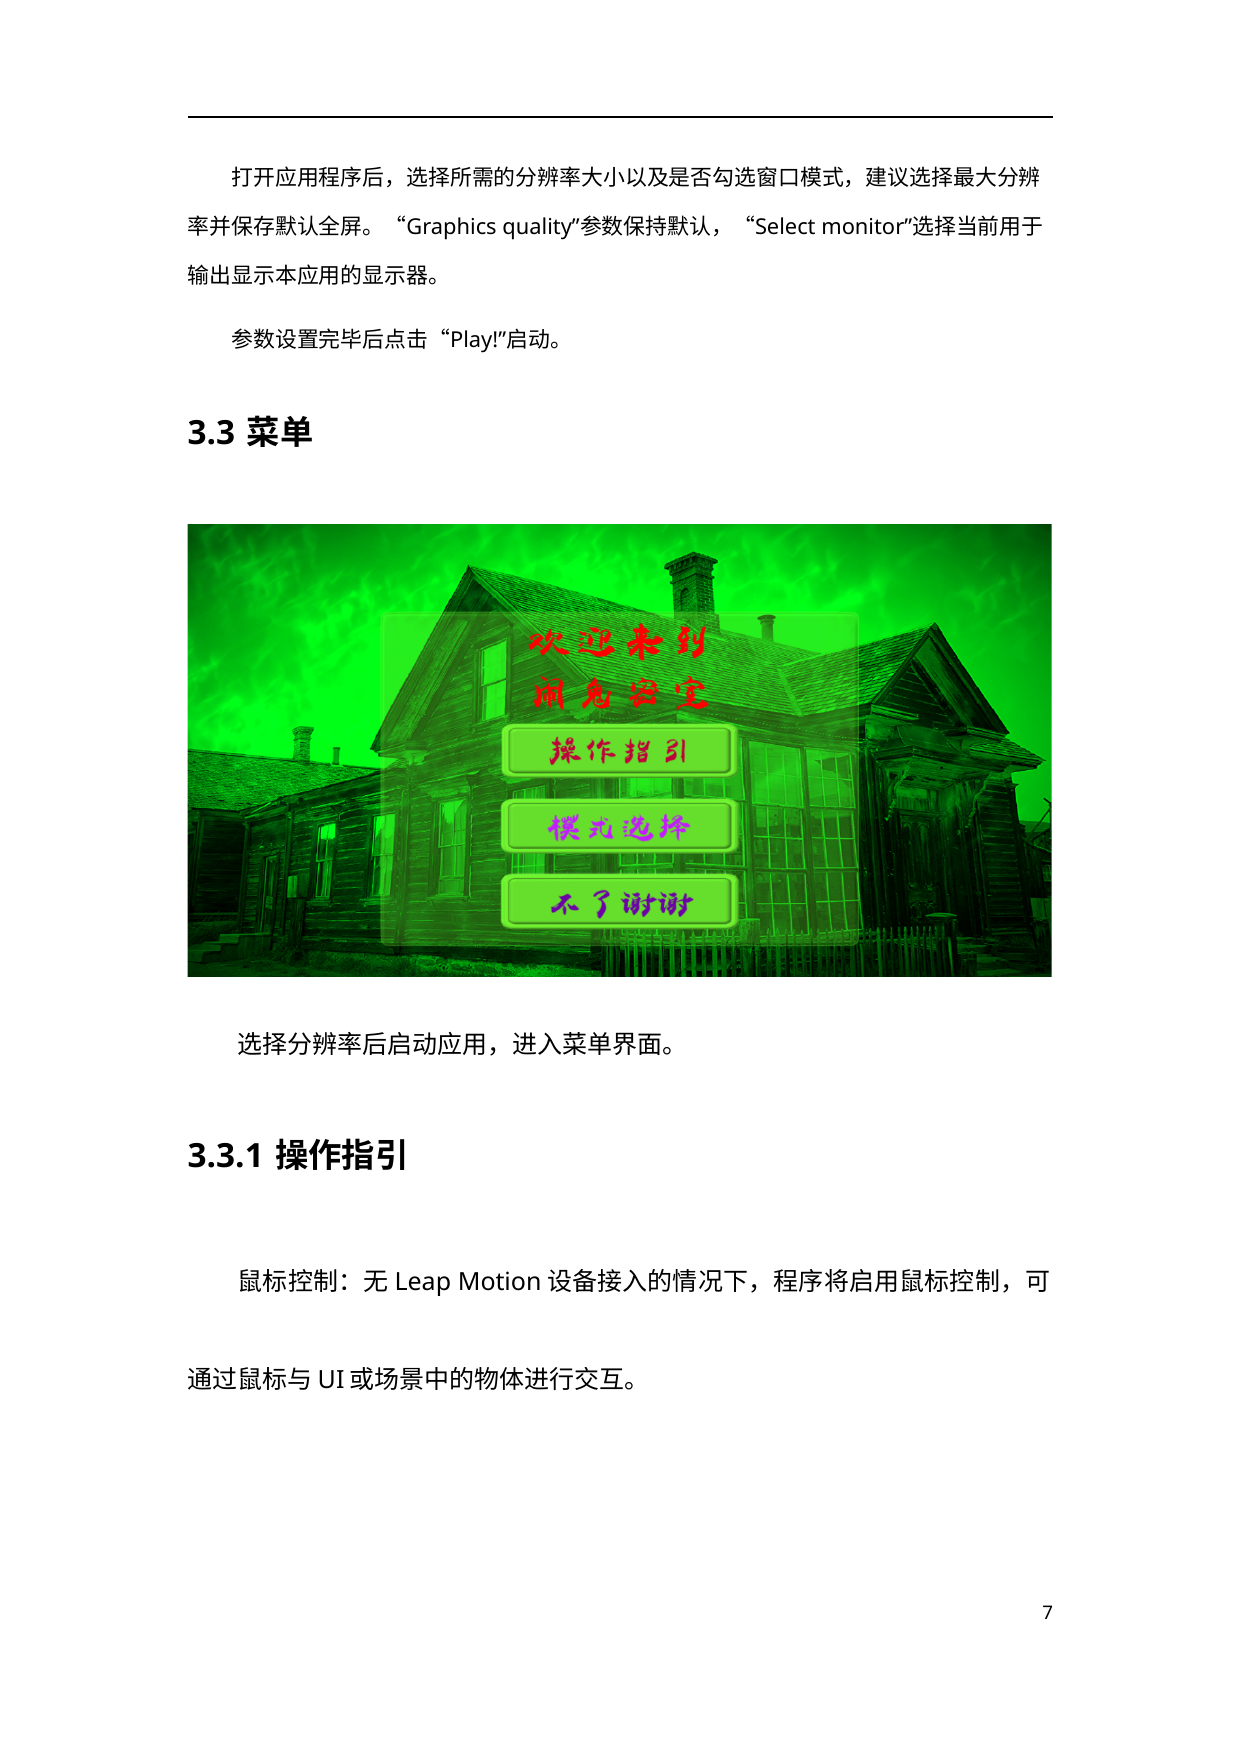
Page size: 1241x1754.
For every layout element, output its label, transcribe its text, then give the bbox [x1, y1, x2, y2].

text 选择分辨率后启动应用，进入菜单界面。 [187, 1010, 1053, 1075]
picture [187, 524, 1052, 977]
subtitle 菜单 [187, 397, 1053, 462]
text 打开应用程序后，选择所需的分辨率大小以及是否勾选窗口模式，建议选择最大分辨率并保存默认全屏。“Graphics quality”参数保持默认，“Select monitor”选择当前用于输出显示本应用的显示器。 [187, 160, 1053, 290]
text 参数设置完毕后点击“Play!”启动。 [187, 322, 1053, 354]
text 鼠标控制：无Leap Motion设备接入的情况下，程序将启用鼠标控制，可通过鼠标与UI或场景中的物体进行交互。 [187, 1247, 1053, 1410]
subtitle 操作指引 [187, 1121, 1053, 1186]
